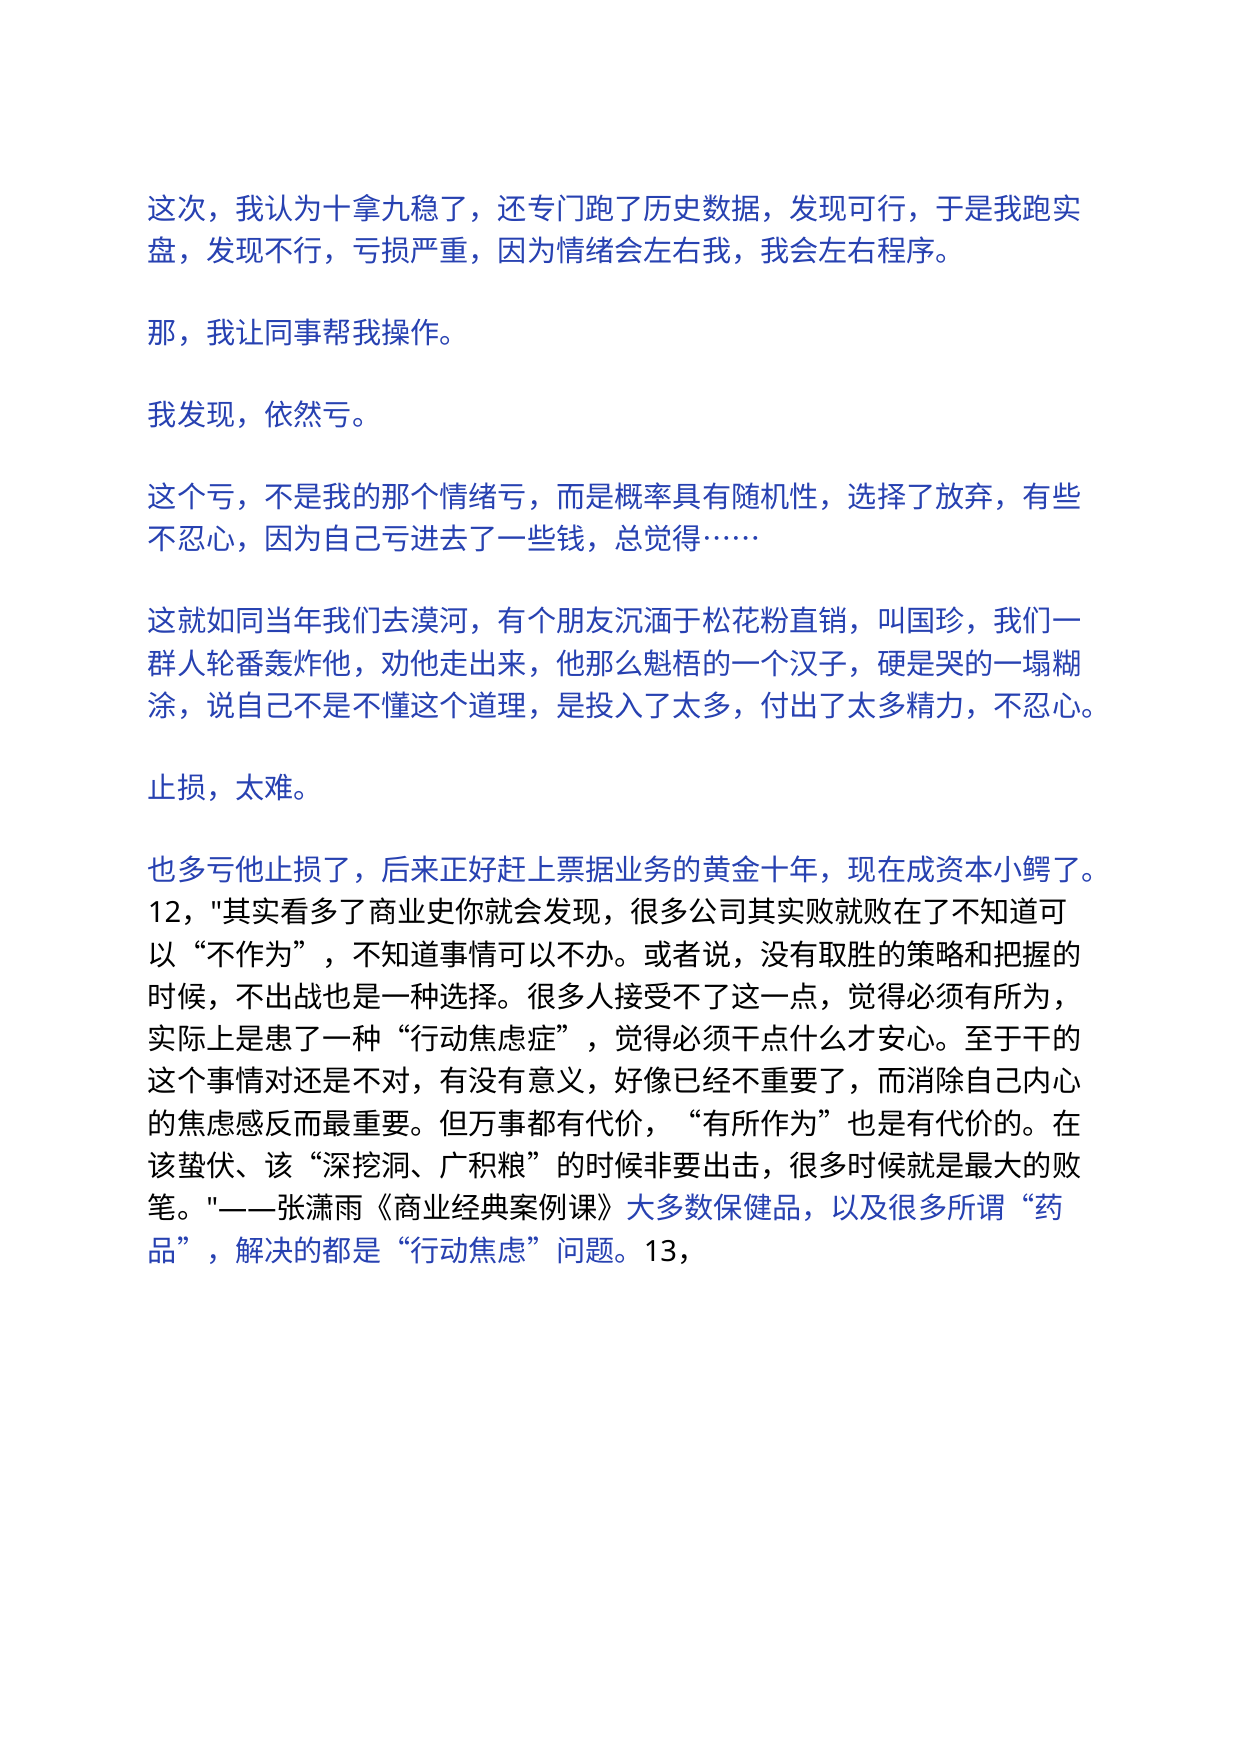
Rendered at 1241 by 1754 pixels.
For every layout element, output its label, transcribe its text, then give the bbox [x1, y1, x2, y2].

text 那，我让同事帮我操作。 [148, 310, 1093, 352]
text 我发现，依然亏。 [148, 392, 1093, 434]
text 这个亏，不是我的那个情绪亏，而是概率具有随机性，选择了放弃，有些不忍心，因为自己亏进去了一些钱，总觉得…… [148, 474, 1093, 558]
text 也多亏他止损了，后来正好赶上票据业务的黄金十年，现在成资本小鳄了。12，"其实看多了商业史你就会发现，很多公司其实败就败在了不知道可以“不作为”，不知道事情可以不办。或者说，没有取胜的策略和把握的时候，不出战也是一种选择。很多人接受不了这一点，觉得必须有所为，实际上是患了一种“行动焦虑症”，觉得必须干点什么才安心。至于干的这个事情对还是不对，有没有意义，好像已经不重要了，而消除自己内心的焦虑感反而最重要。但万事都有代价，“有所作为”也是有代价的。在该蛰伏、该“深挖洞、广积粮”的时候非要出击，很多时候就是最大的败笔。"——张潇雨《商业经典案例课》大多数保健品，以及很多所谓“药品”，解决的都是“行动焦虑”问题。13，14，15，16，这肌肉……17，有些运动，在中国是有前途的。 [148, 846, 1093, 1270]
text 止损，太难。 [148, 764, 1093, 807]
text 这次，我认为十拿九稳了，还专门跑了历史数据，发现可行，于是我跑实盘，发现不行，亏损严重，因为情绪会左右我，我会左右程序。 [148, 185, 1093, 270]
text 这就如同当年我们去漠河，有个朋友沉湎于松花粉直销，叫国珍，我们一群人轮番轰炸他，劝他走出来，他那么魁梧的一个汉子，硬是哭的一塌糊涂，说自己不是不懂这个道理，是投入了太多，付出了太多精力，不忍心。 [148, 598, 1093, 725]
